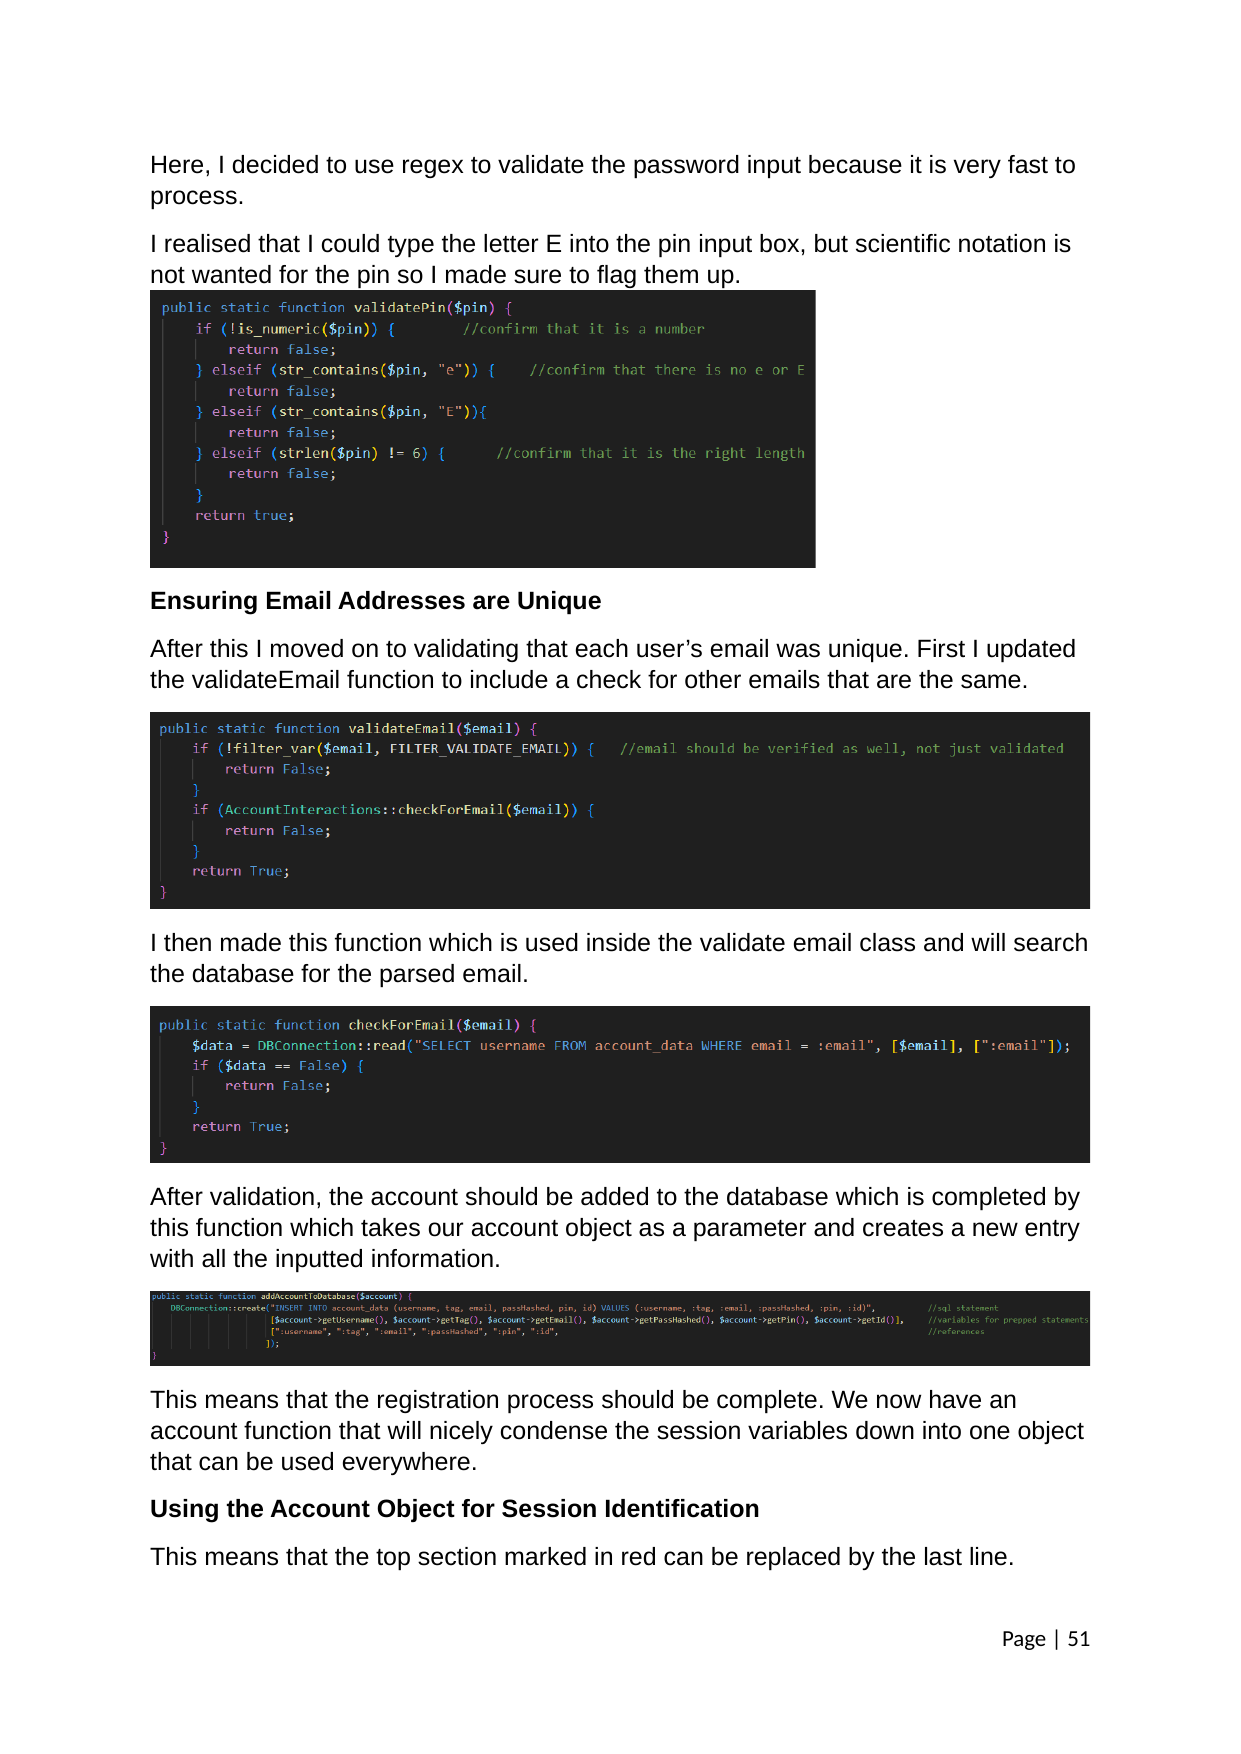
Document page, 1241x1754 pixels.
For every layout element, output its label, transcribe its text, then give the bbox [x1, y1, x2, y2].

picture [150, 1291, 1091, 1366]
picture [150, 1006, 1091, 1163]
text After this I moved on to validating that each user’s email was unique. First I updated the validateEmail function to include a check for other emails that are the same. [150, 634, 1090, 694]
text Ensuring Email Addresses are Unique [150, 586, 1090, 615]
picture [150, 712, 1091, 909]
picture [150, 290, 816, 568]
text This means that the registration process should be complete. We now have an account function that will nicely condense the session variables down into one object that can be used everywhere. [150, 1385, 1090, 1476]
text Here, I decided to use regex to validate the password input because it is very fast to process. [150, 150, 1090, 210]
text After validation, the account should be added to the database which is completed by this function which takes our account object as a parameter and creates a new entry with all the inputted information. [150, 1182, 1090, 1273]
text I then made this function which is used inside the validate email class and will search the database for the parsed email. [150, 927, 1090, 987]
text This means that the top section marked in red can be replaced by the last line. [150, 1542, 1090, 1571]
text Using the Account Object for Session Identification [150, 1494, 1090, 1523]
